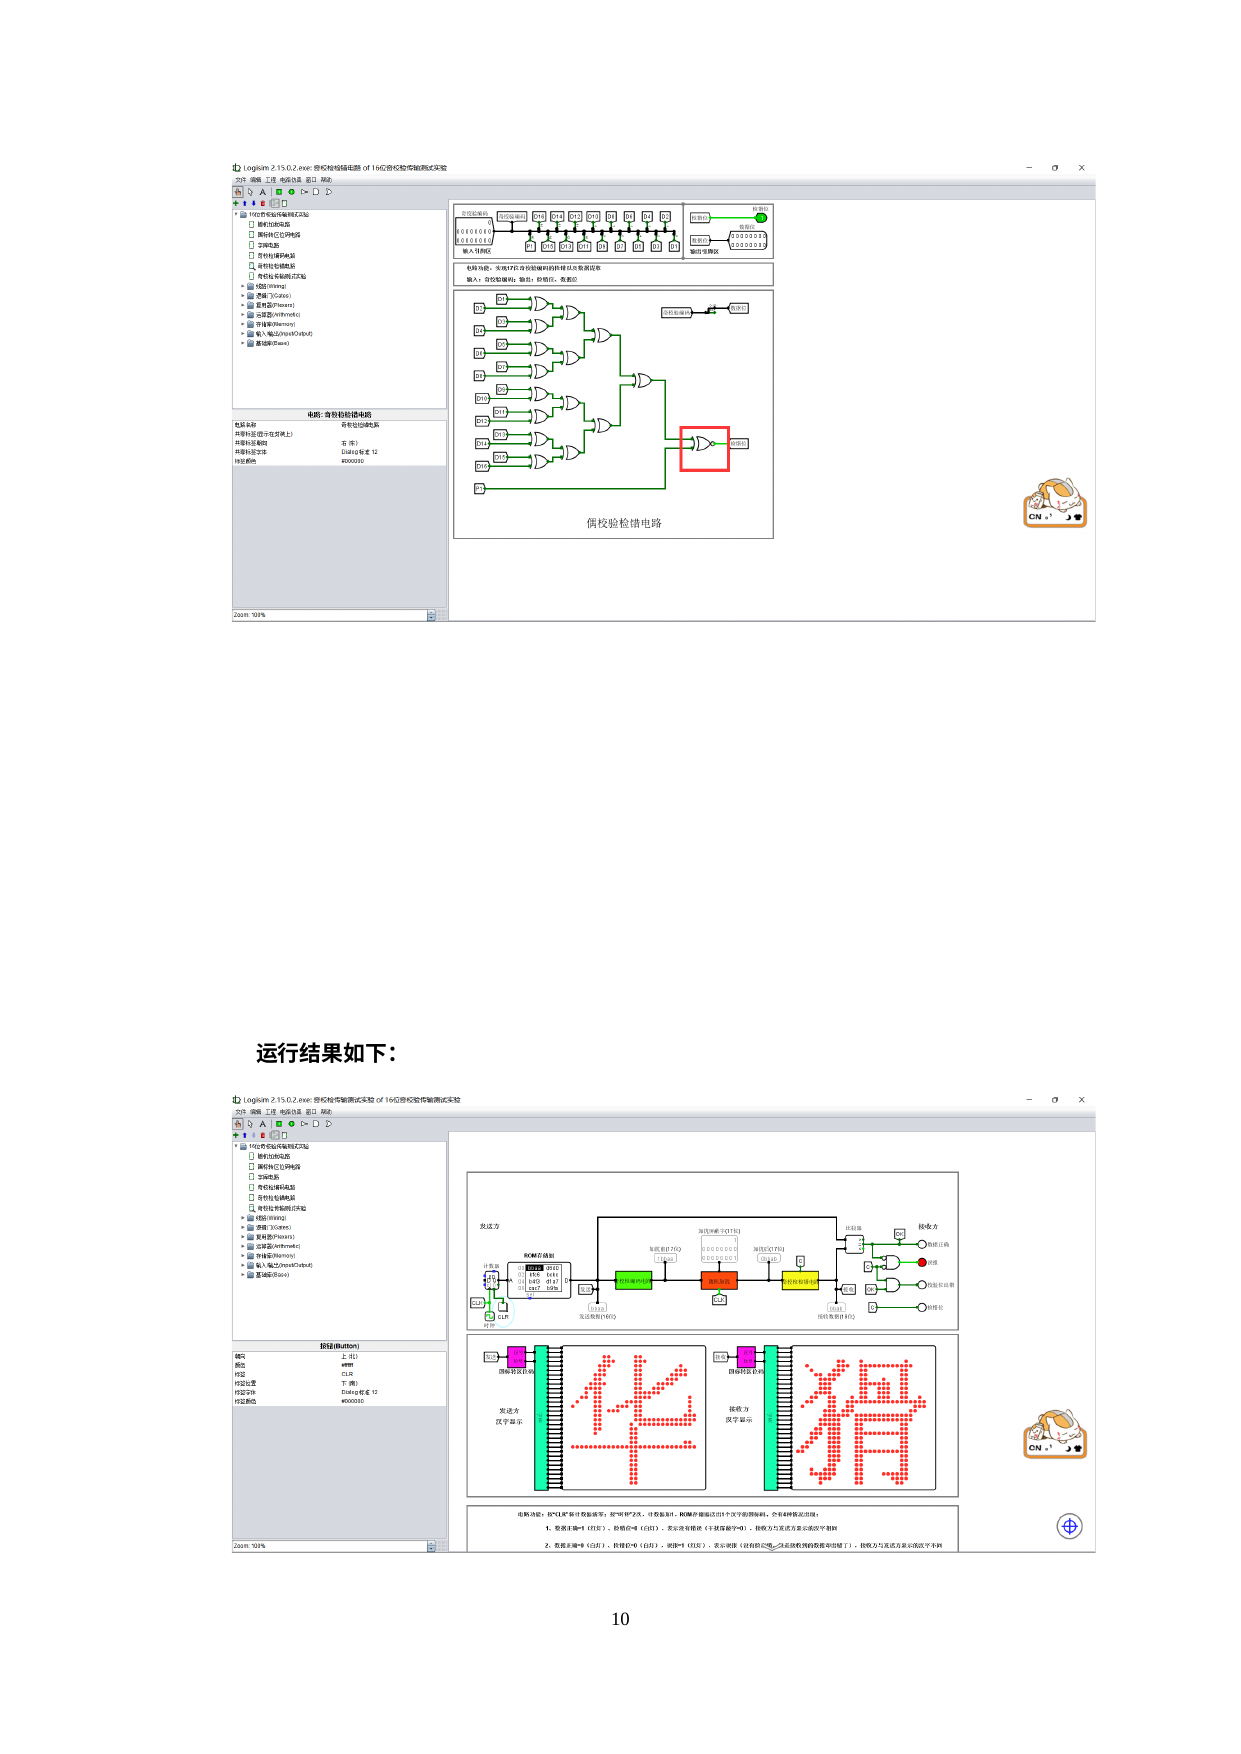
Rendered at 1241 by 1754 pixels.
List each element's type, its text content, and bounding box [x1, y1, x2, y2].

picture [231, 1093, 1096, 1553]
picture [231, 162, 1096, 622]
text 运行结果如下： [187, 1036, 1053, 1068]
